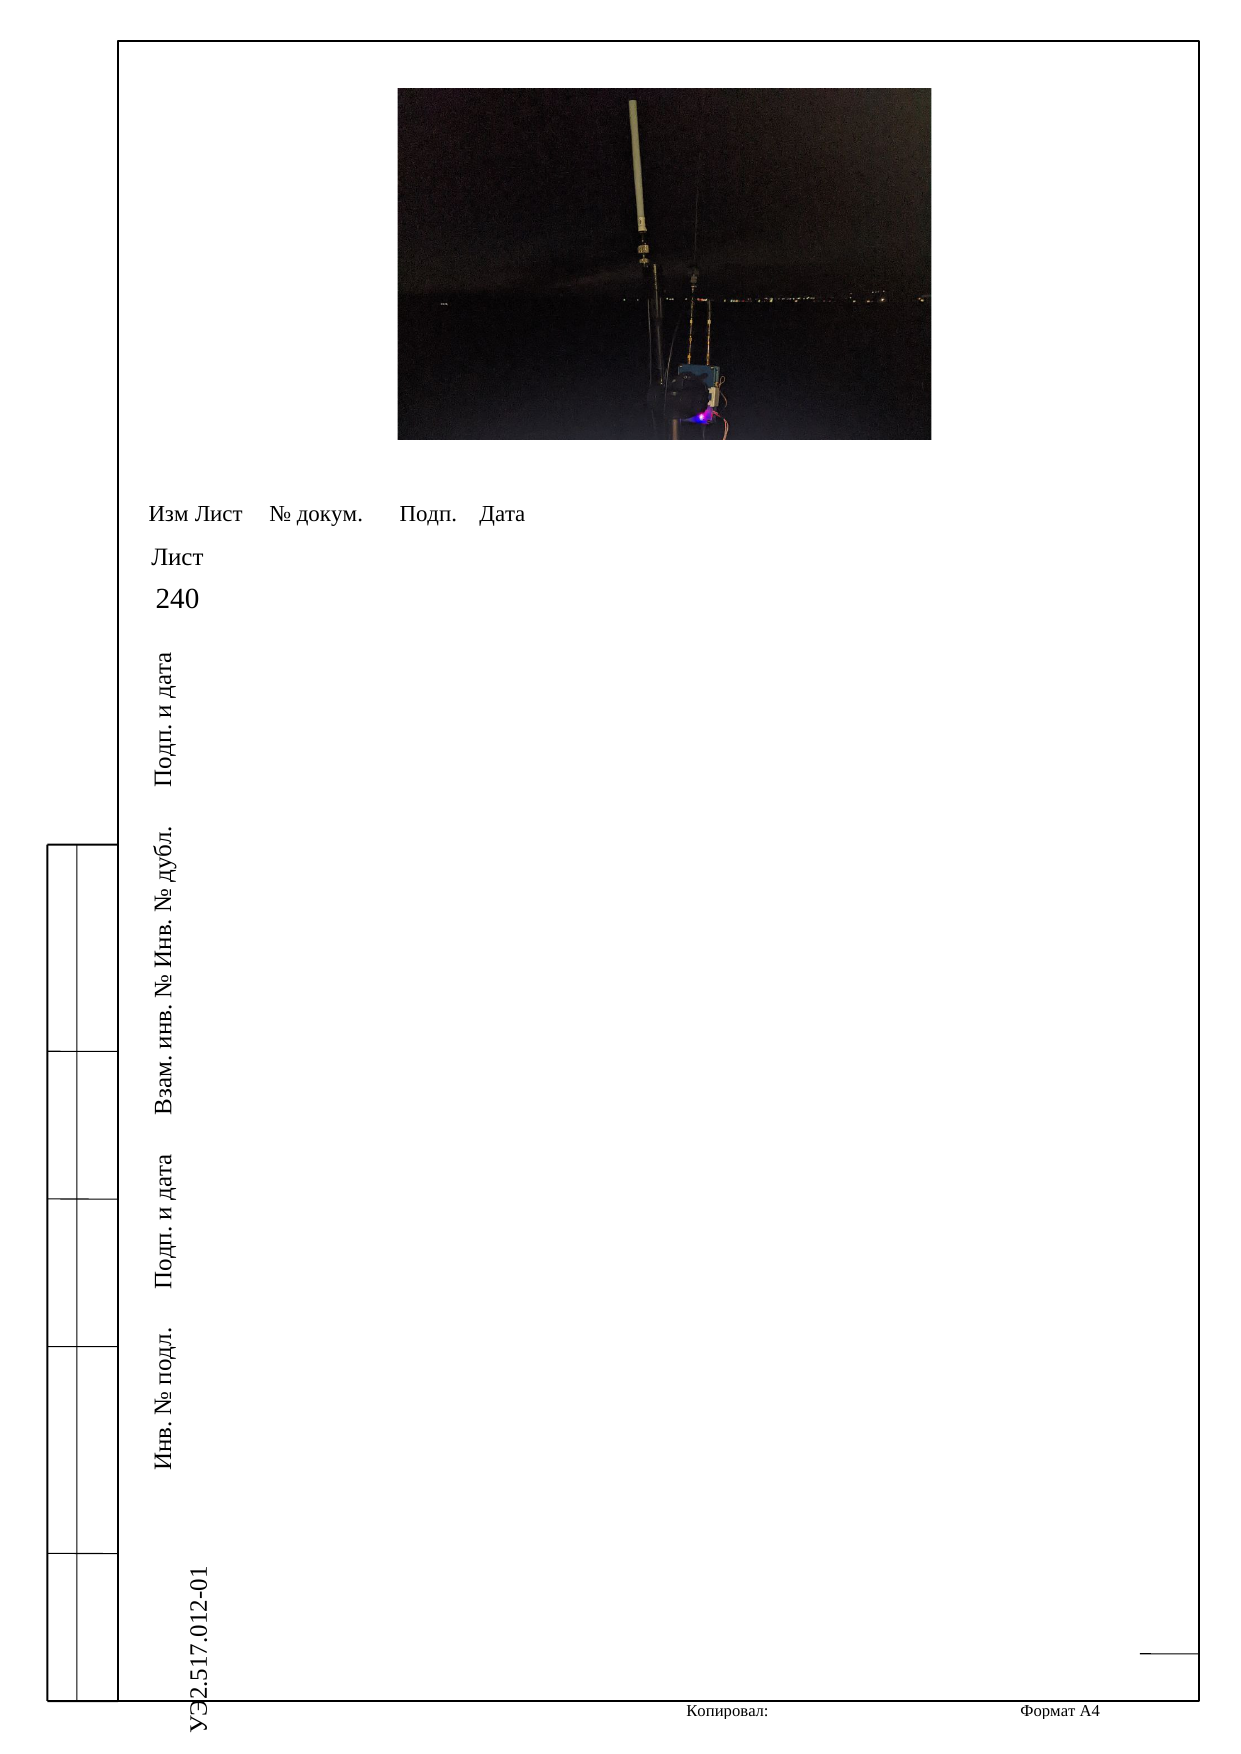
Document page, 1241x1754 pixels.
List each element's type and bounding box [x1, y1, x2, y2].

picture [397, 88, 932, 440]
